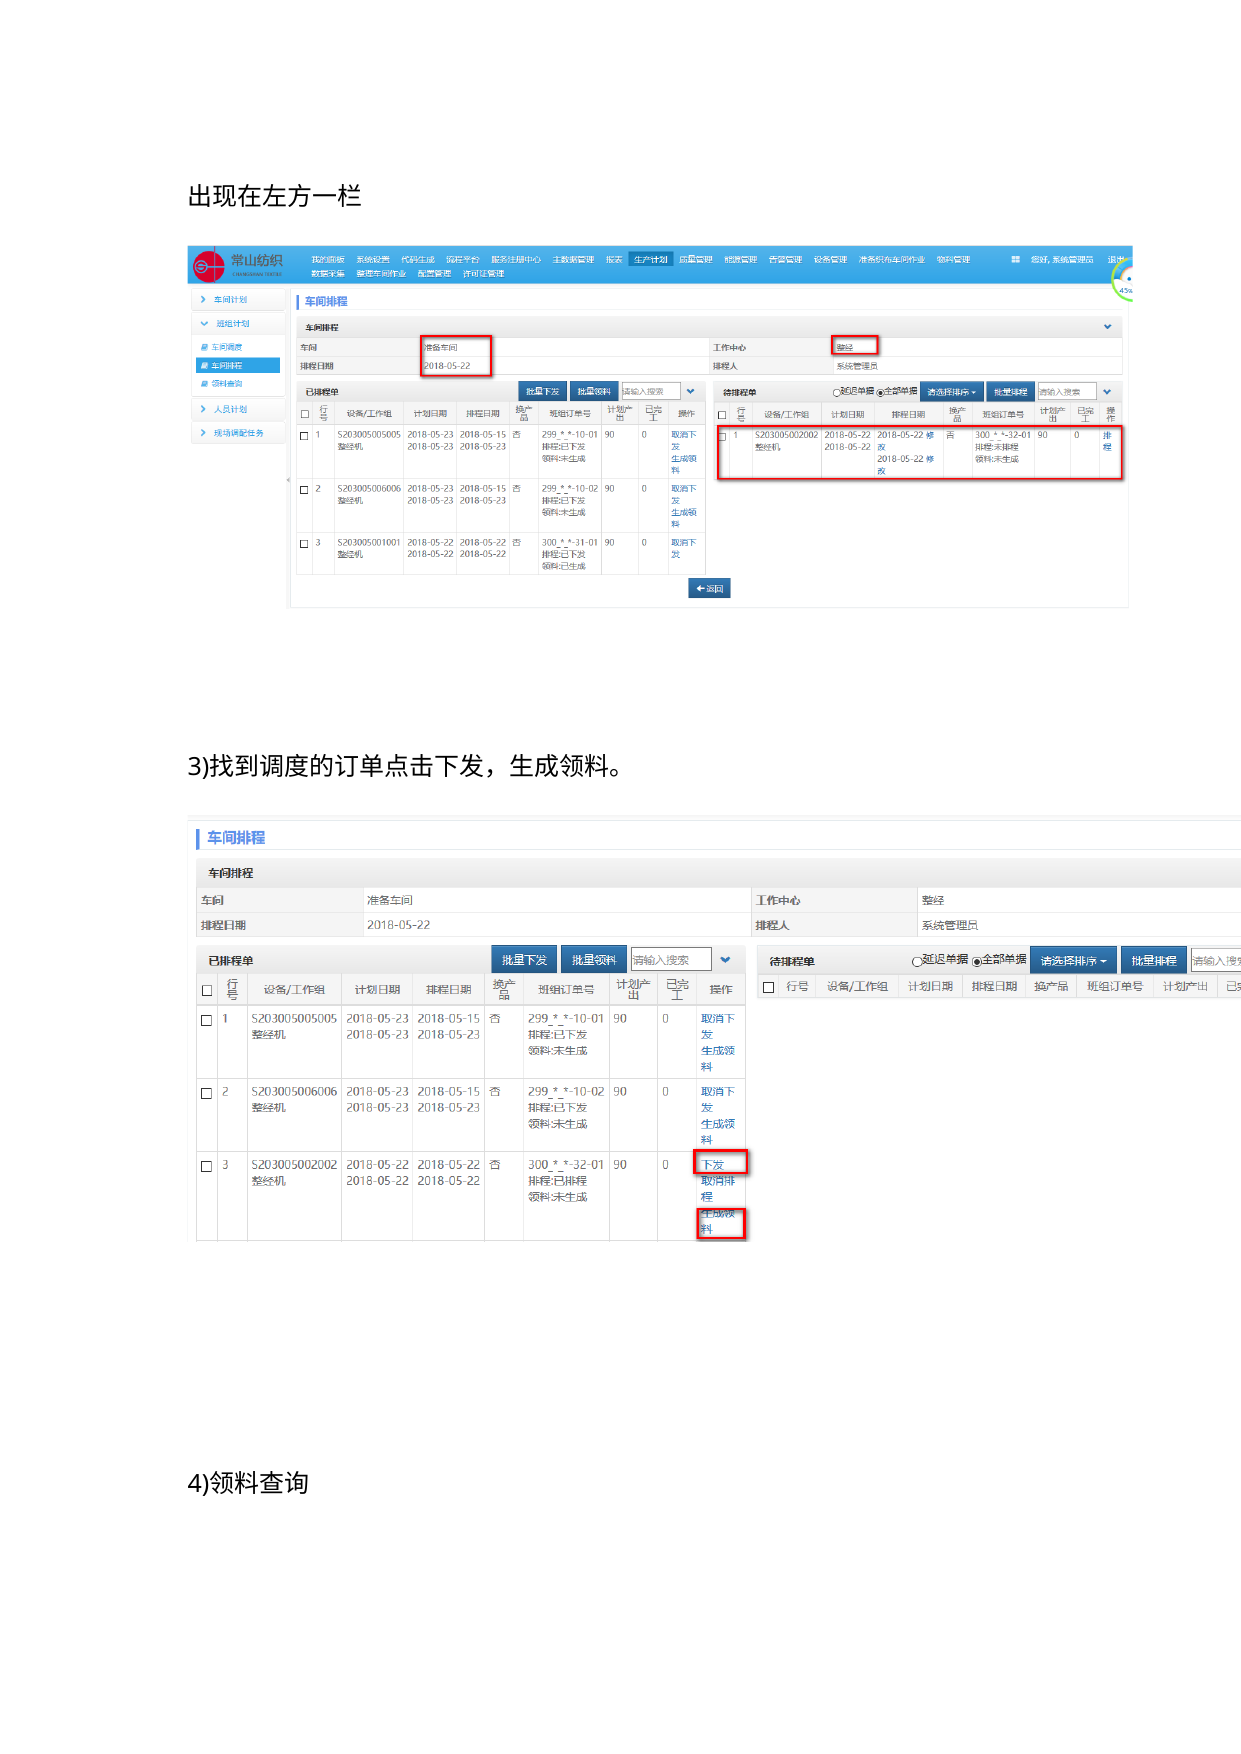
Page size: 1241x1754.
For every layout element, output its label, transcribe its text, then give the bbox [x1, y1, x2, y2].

text 3)找到调度的订单点击下发，生成领料。 [187, 732, 1053, 797]
picture [187, 245, 1133, 609]
text 4)领料查询 [187, 1449, 1053, 1514]
picture [187, 815, 1241, 1242]
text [187, 162, 1053, 227]
